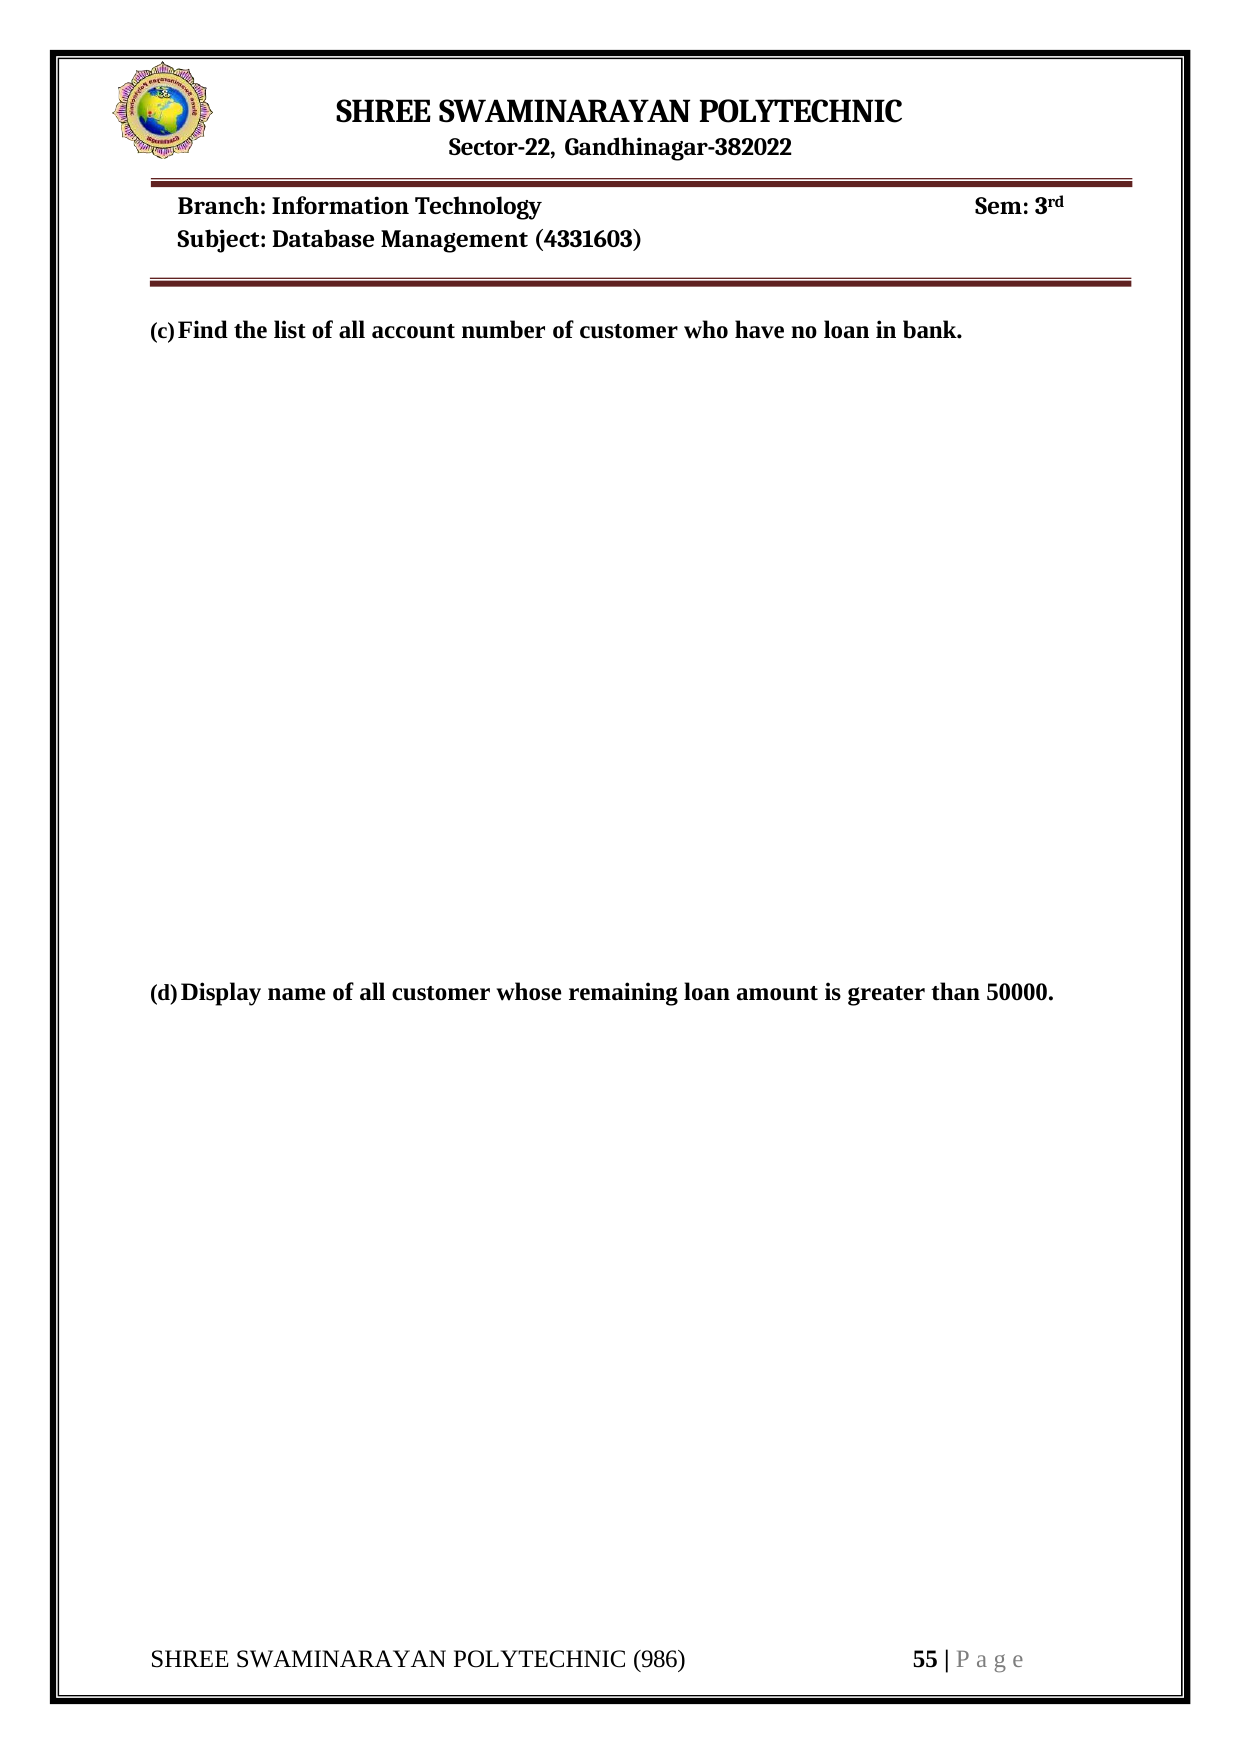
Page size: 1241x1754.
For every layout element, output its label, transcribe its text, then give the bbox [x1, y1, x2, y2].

picture [112, 61, 213, 159]
list Find the list of all account number of customer who have no loan in bank. [150, 315, 1132, 344]
list Display name of all customer whose remaining loan amount is greater than 50000. [150, 977, 1132, 1005]
